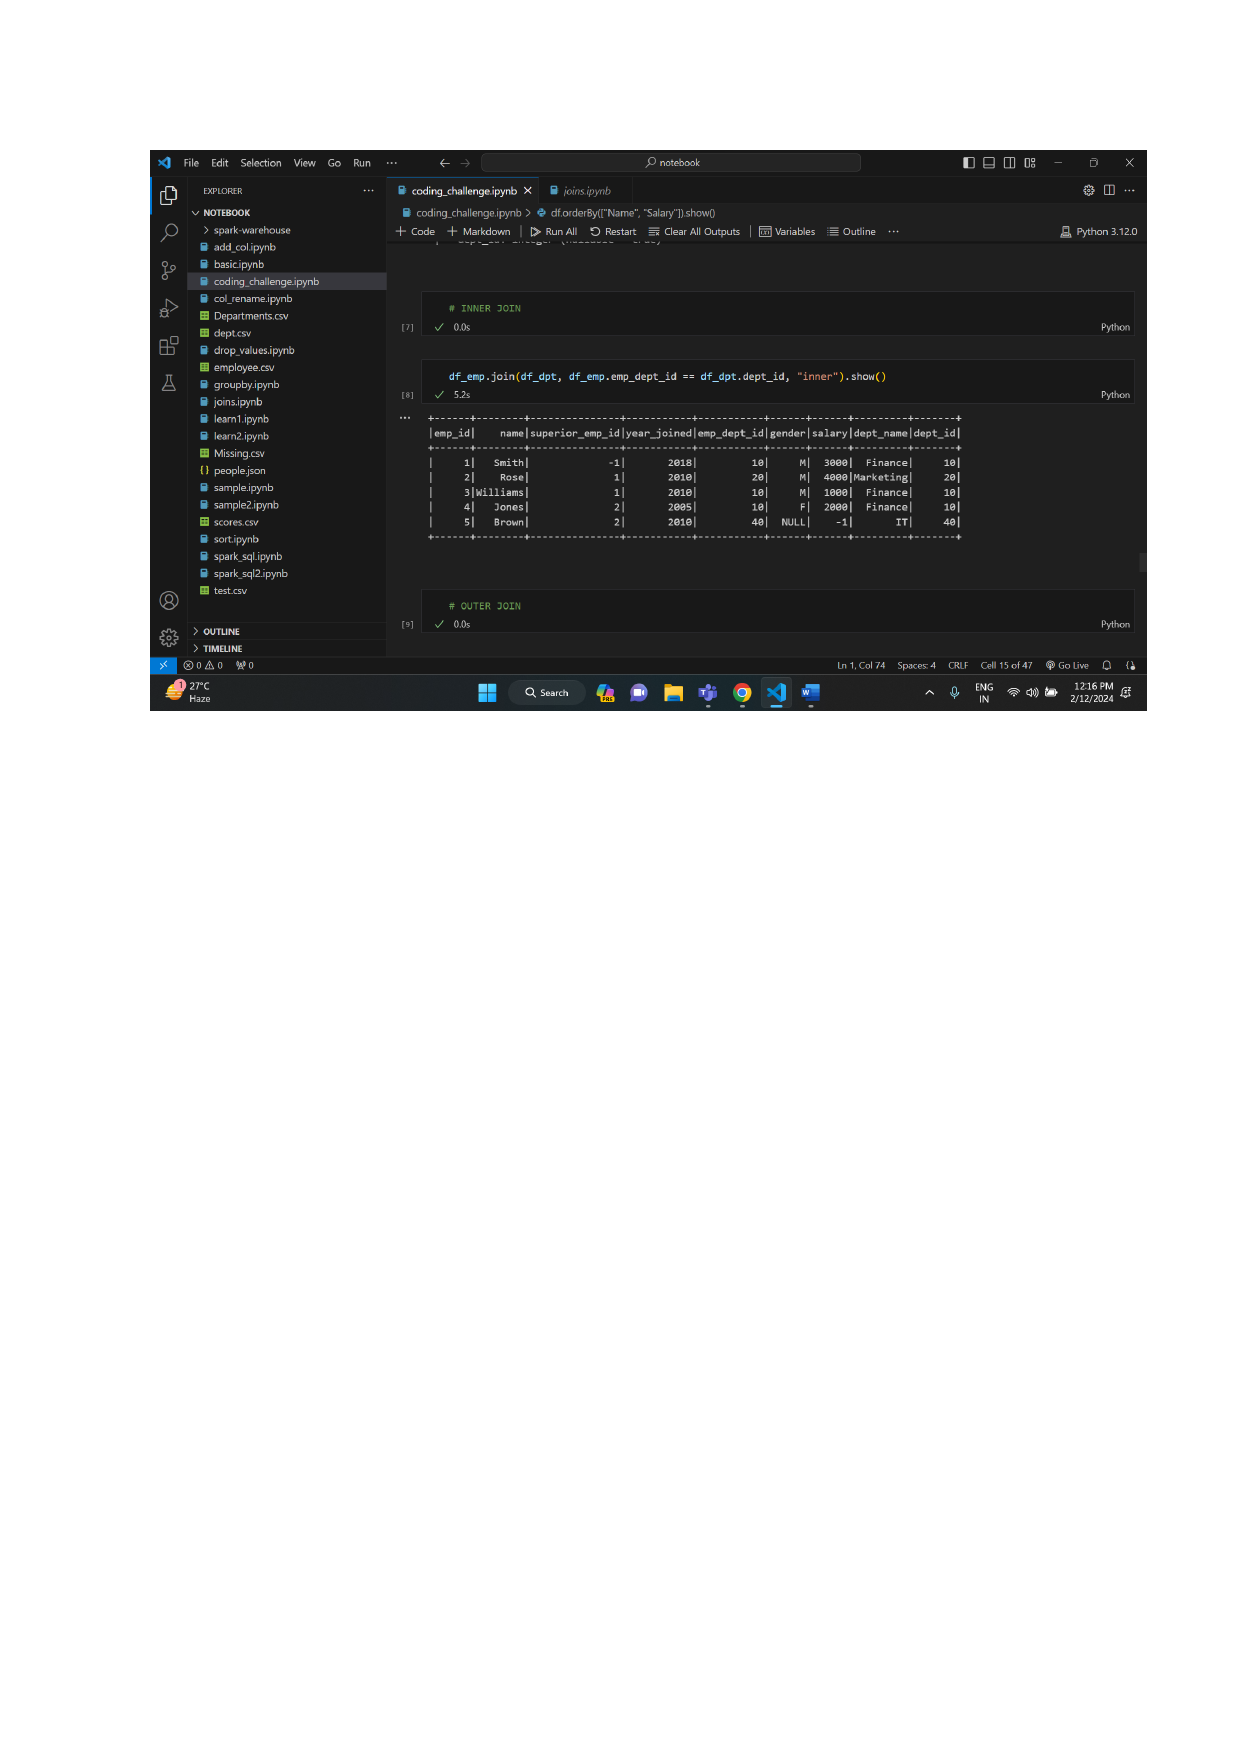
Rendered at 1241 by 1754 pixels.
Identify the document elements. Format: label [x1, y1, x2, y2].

picture [150, 150, 1147, 711]
